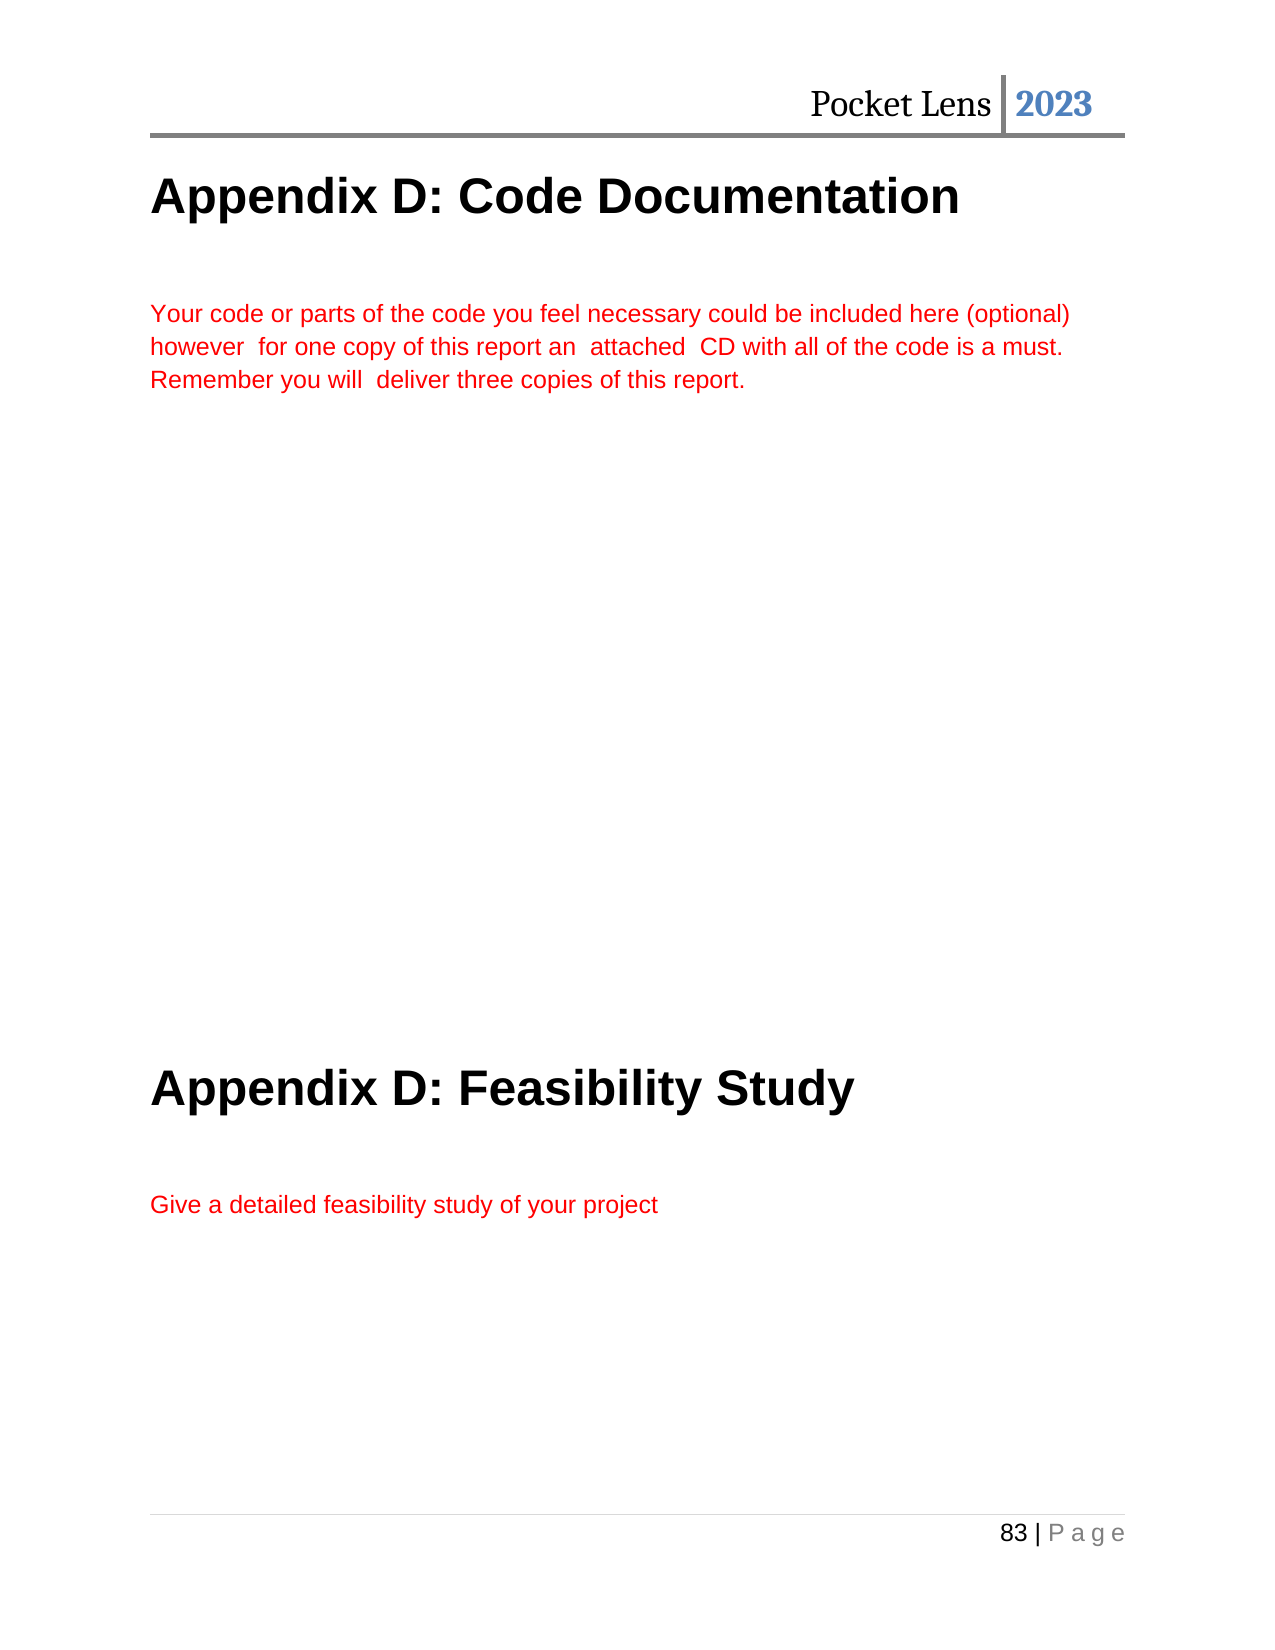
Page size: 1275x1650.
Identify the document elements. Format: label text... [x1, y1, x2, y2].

text Appendix D: Code Documentation [150, 167, 1125, 224]
text Your code or parts of the code you feel necessary could be included here (optional) however for one copy of this report an attached CD with all of the code is a must. [150, 299, 1125, 360]
text Remember you will deliver three copies of this report. [150, 365, 1125, 393]
text Appendix D: Feasibility Study [150, 1058, 1125, 1116]
text Give a detailed feasibility study of your project [150, 1190, 1125, 1219]
